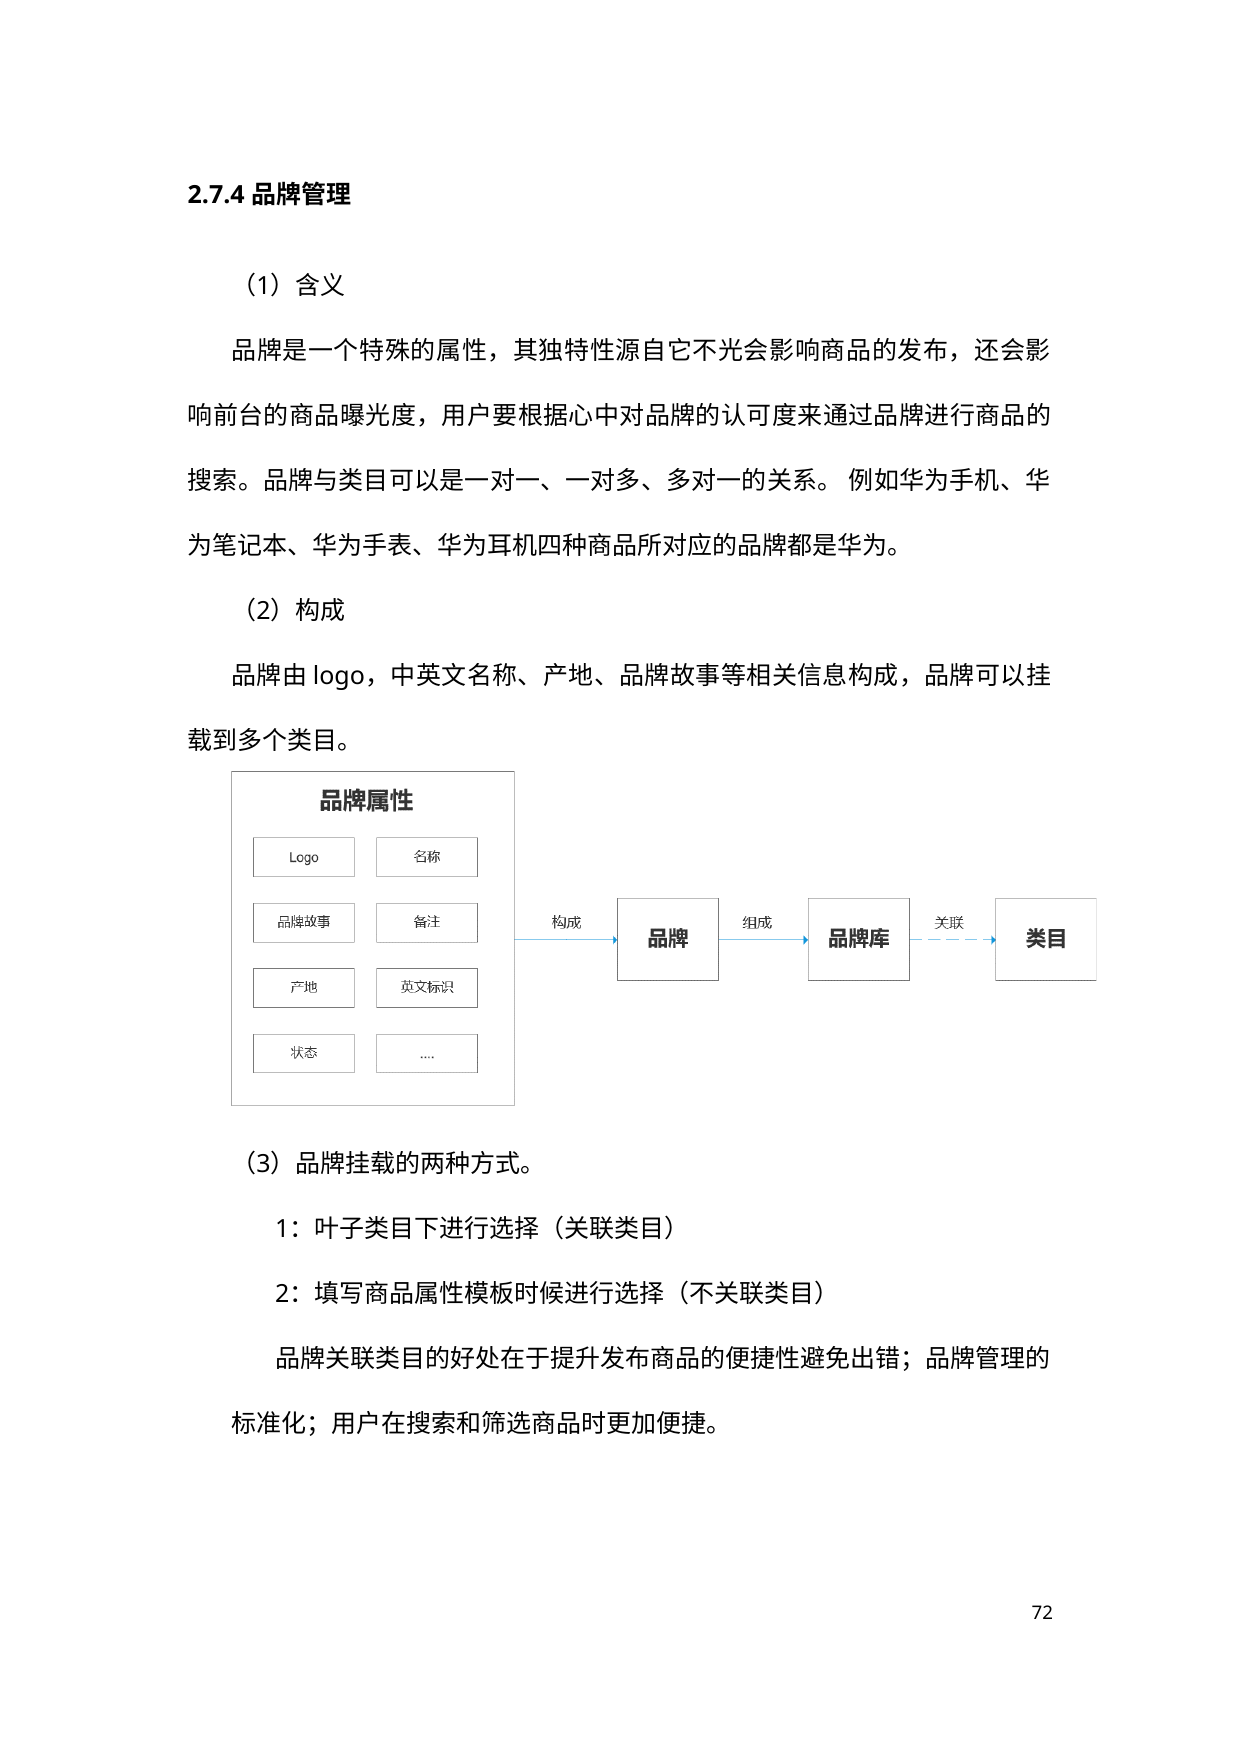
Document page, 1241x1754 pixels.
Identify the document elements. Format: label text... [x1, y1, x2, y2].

text 品牌关联类目的好处在于提升发布商品的便捷性避免出错；品牌管理的标准化；用户在搜索和筛选商品时更加便捷。 [231, 1324, 1053, 1454]
text （1）含义 [187, 251, 1053, 316]
subtitle 2.7.4 品牌管理 [187, 160, 1053, 225]
text （3）品牌挂载的两种方式。 [231, 1129, 1053, 1194]
text 1：叶子类目下进行选择（关联类目） [231, 1194, 1053, 1259]
text 2：填写商品属性模板时候进行选择（不关联类目） [231, 1259, 1053, 1324]
text （2）构成 [187, 576, 1053, 641]
text 品牌是一个特殊的属性，其独特性源自它不光会影响商品的发布，还会影响前台的商品曝光度，用户要根据心中对品牌的认可度来通过品牌进行商品的搜索。品牌与类目可以是一对一、一对多、多对一的关系。 例如华为手机、华为笔记本、华为手表、华为耳机四种商品所对应的品牌都是华为。 [187, 316, 1053, 576]
text 品牌由logo，中英文名称、产地、品牌故事等相关信息构成，品牌可以挂载到多个类目。 [187, 641, 1053, 771]
picture [231, 771, 1097, 1106]
